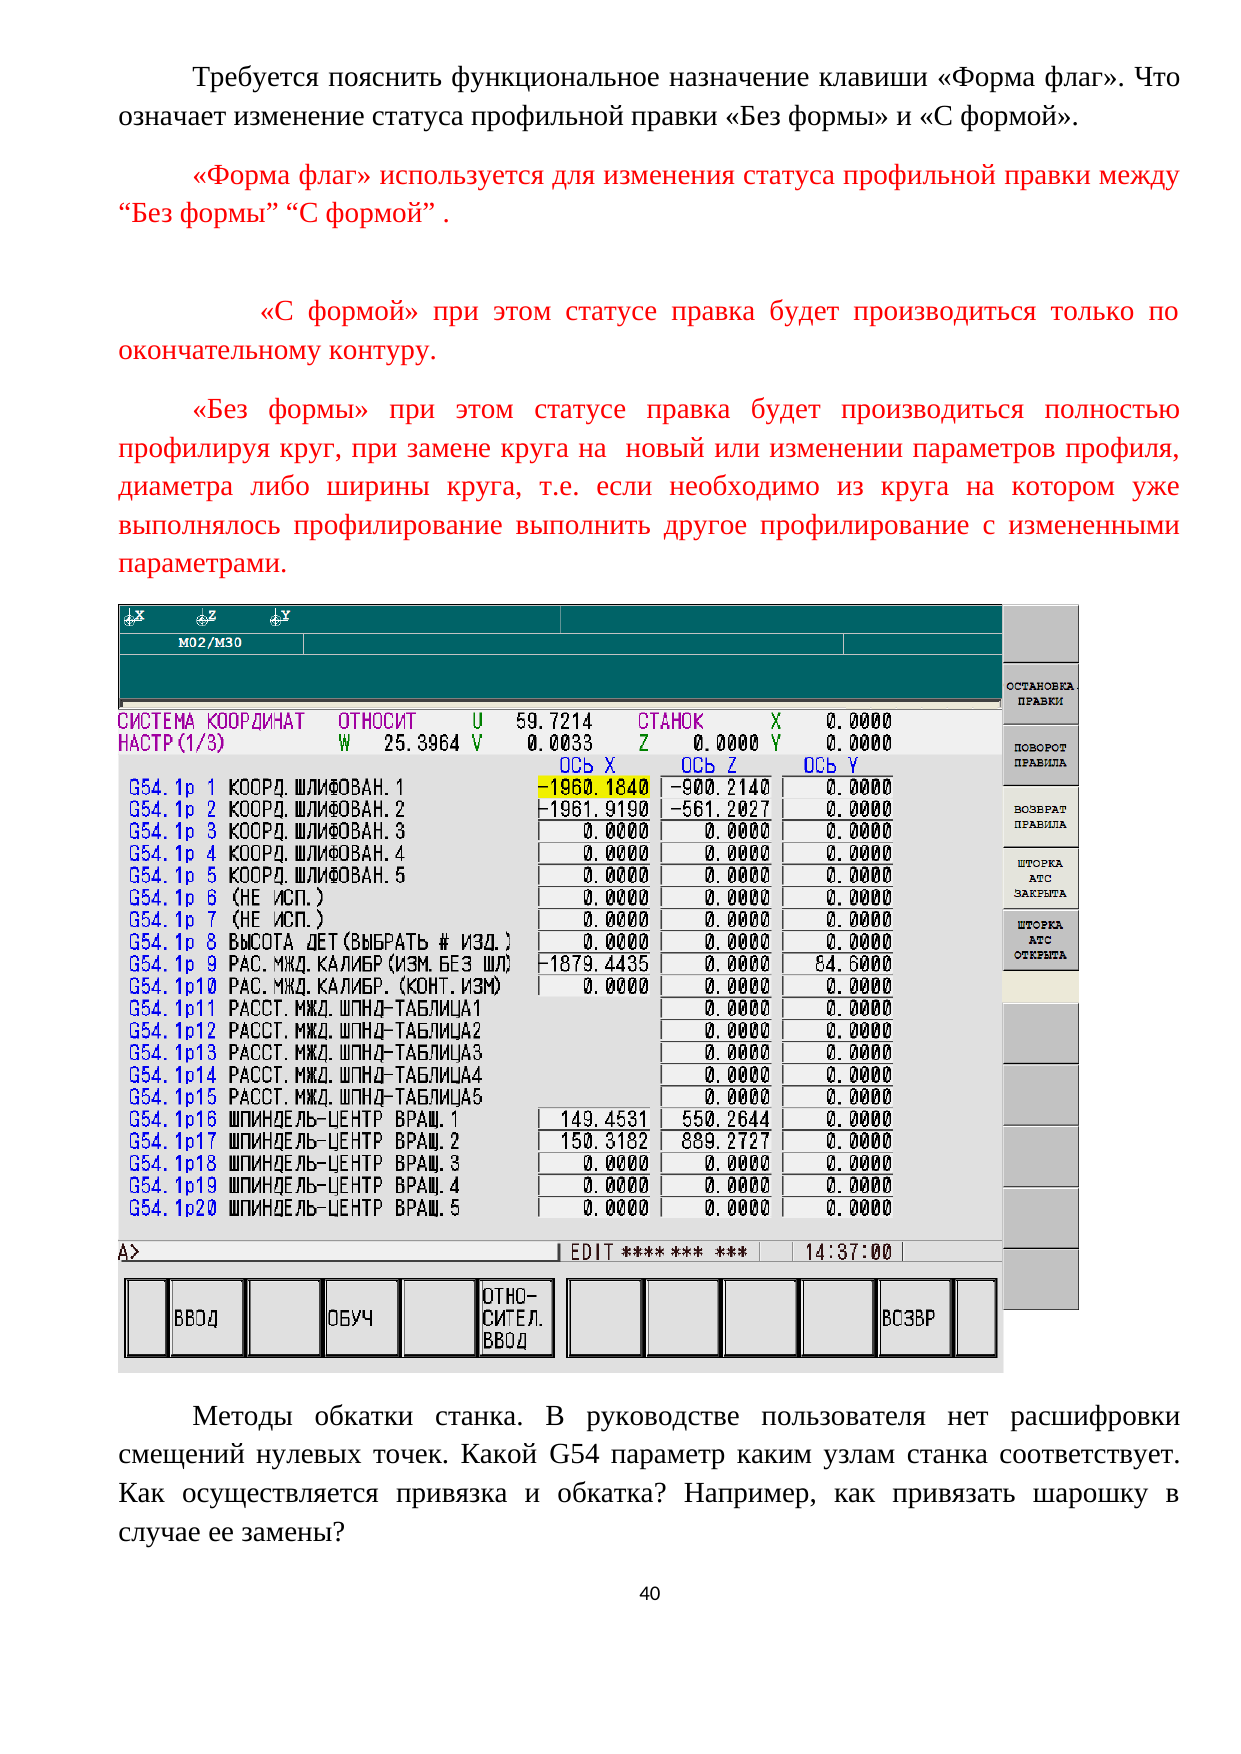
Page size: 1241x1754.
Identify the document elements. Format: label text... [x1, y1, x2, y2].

text «Форма флаг» используется для изменения статуса профильной правки между “Без формы” “С формой” . [118, 157, 1181, 229]
text Методы обкатки станка. В руководстве пользователя нет расшифровки смещений нулевых точек. Какой G54 параметр каким узлам станка соответствует. Как осуществляется привязка и обкатка? Например, как привязать шарошку в случае ее замены? [118, 1398, 1181, 1547]
text «Без формы» при этом статусе правка будет производиться полностью профилируя круг, при замене круга на новый или изменении параметров профиля, диаметра либо ширины круга, т.е. если необходимо из круга на котором уже выполнялось профилирование выполнить другое профилирование с измененными параметрами. [118, 391, 1181, 579]
text «С формой» при этом статусе правка будет производиться только по окончательному контуру. [118, 255, 1181, 366]
picture [118, 604, 1079, 1373]
text Требуется пояснить функциональное назначение клавиши «Форма флаг». Что означает изменение статуса профильной правки «Без формы» и «С формой». [118, 59, 1181, 131]
